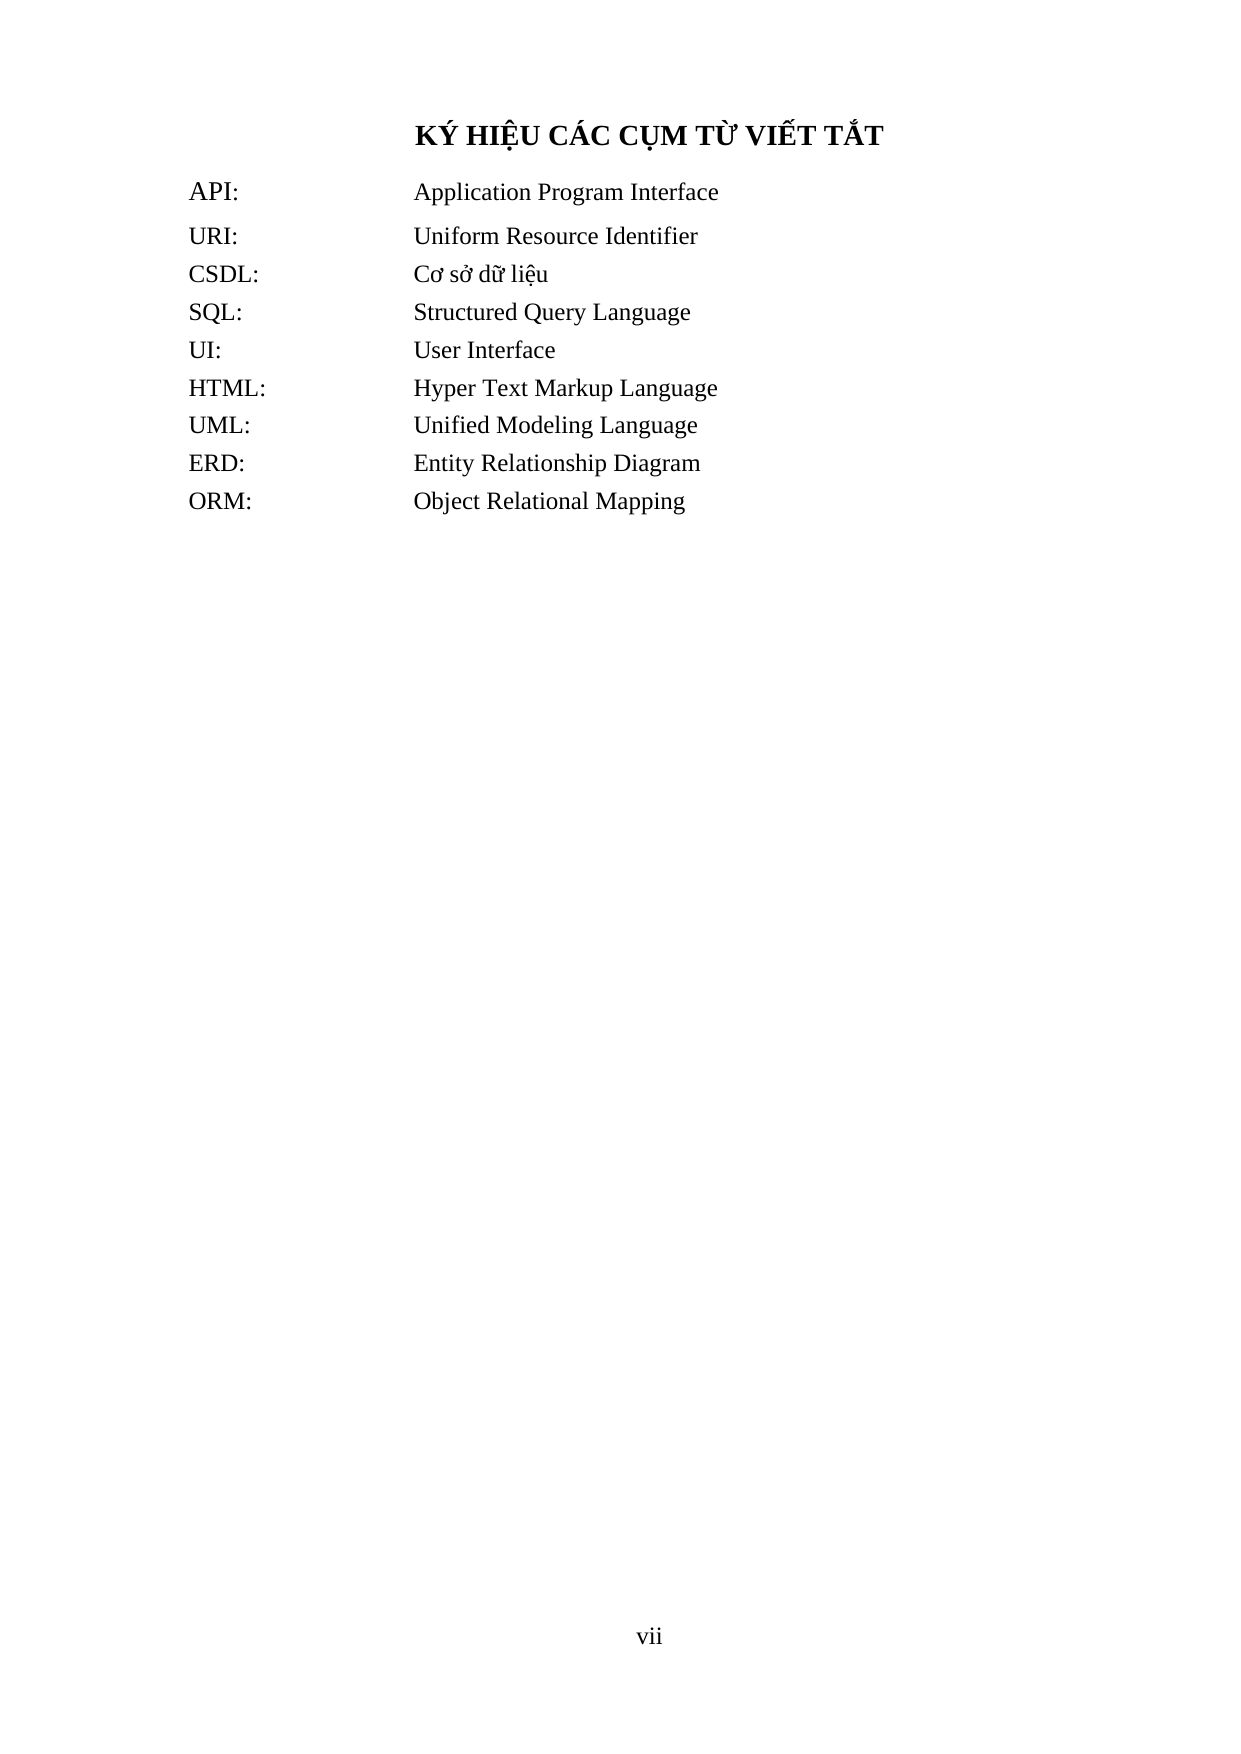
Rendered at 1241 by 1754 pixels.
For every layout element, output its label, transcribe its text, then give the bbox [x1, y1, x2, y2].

table_cell URI: Uniform Resource Identifier CSDL: Cơ sở dữ liệu SQL: Structured Query Language UI: User Interface HTML: Hyper Text Markup Language UML: Unified Modeling Language ERD: Entity Relationship Diagram ORM: Object Relational Mapping [177, 215, 1138, 582]
text KÝ HIỆU CÁC CỤM TỪ VIẾT TẮT [177, 118, 1122, 152]
table_header API: Application Program Interface [177, 169, 1138, 215]
